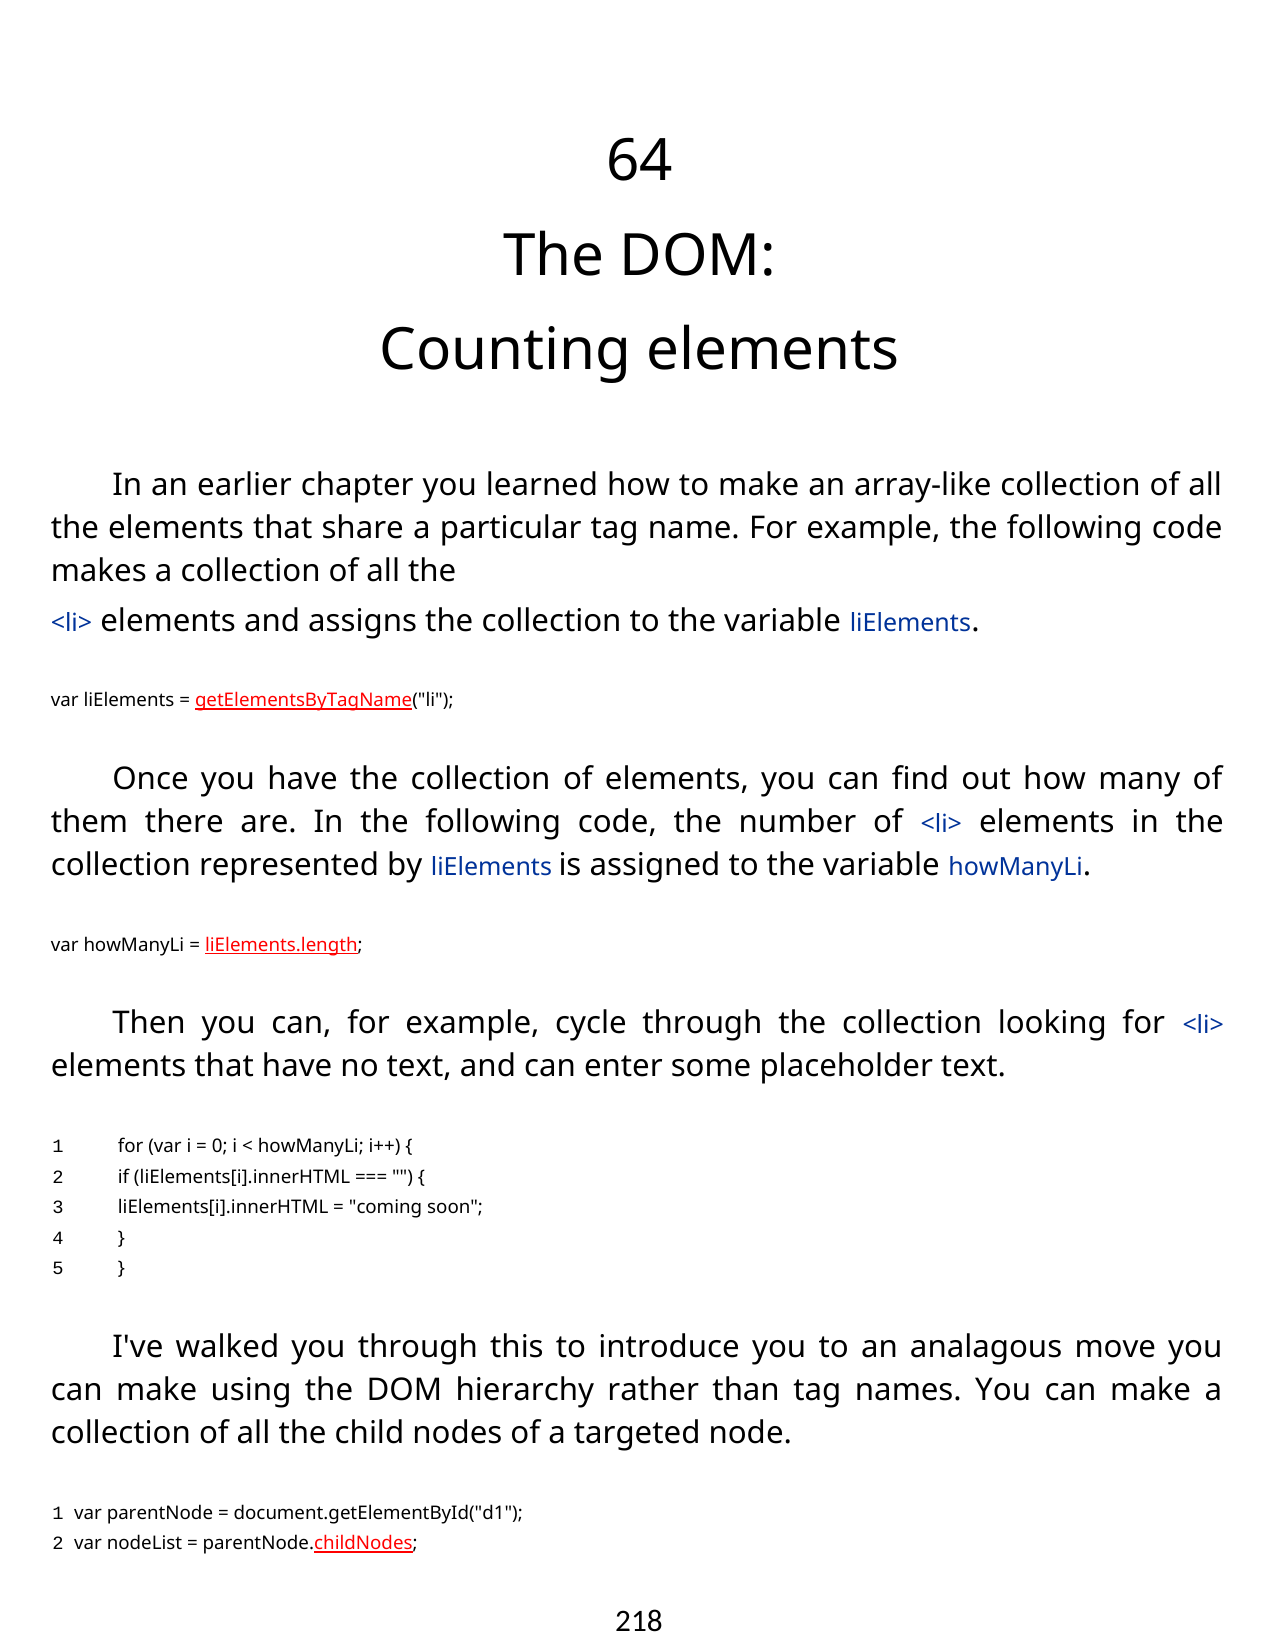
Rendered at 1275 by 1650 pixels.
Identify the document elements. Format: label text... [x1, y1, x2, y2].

text Counting elements [52, 307, 1227, 386]
text The DOM: [52, 213, 1227, 292]
text <li> elements and assigns the collection to the variable liElements. [51, 597, 1224, 640]
list if (liElements[i].innerHTML === "") { [52, 1163, 1226, 1189]
text var liElements = getElementsByTagName("li"); [51, 687, 1226, 712]
list var nodeList = parentNode.childNodes; [52, 1530, 1226, 1555]
list } [52, 1224, 1226, 1250]
list } [52, 1254, 1226, 1280]
text Once you have the collection of elements, you can find out how many of them there are. In the following code, the number of <li> elements in the collection represented by liElements is assigned to the variable howManyLi. [51, 756, 1224, 884]
list for (var i = 0; i < howManyLi; i++) { [52, 1132, 1226, 1158]
text 64 [52, 118, 1227, 198]
list liElements[i].innerHTML = "coming soon"; [52, 1193, 1226, 1219]
text I've walked you through this to introduce you to an analagous move you can make using the DOM hierarchy rather than tag names. You can make a collection of all the child nodes of a targeted node. [51, 1324, 1224, 1452]
text In an earlier chapter you learned how to make an array-like collection of all the elements that share a particular tag name. For example, the following code makes a collection of all the [51, 462, 1224, 591]
list var parentNode = document.getElementById("d1"); [52, 1499, 1226, 1525]
text Then you can, for example, cycle through the collection looking for <li> elements that have no text, and can enter some placeholder text. [51, 1000, 1224, 1086]
text var howManyLi = liElements.length; [51, 931, 1227, 957]
